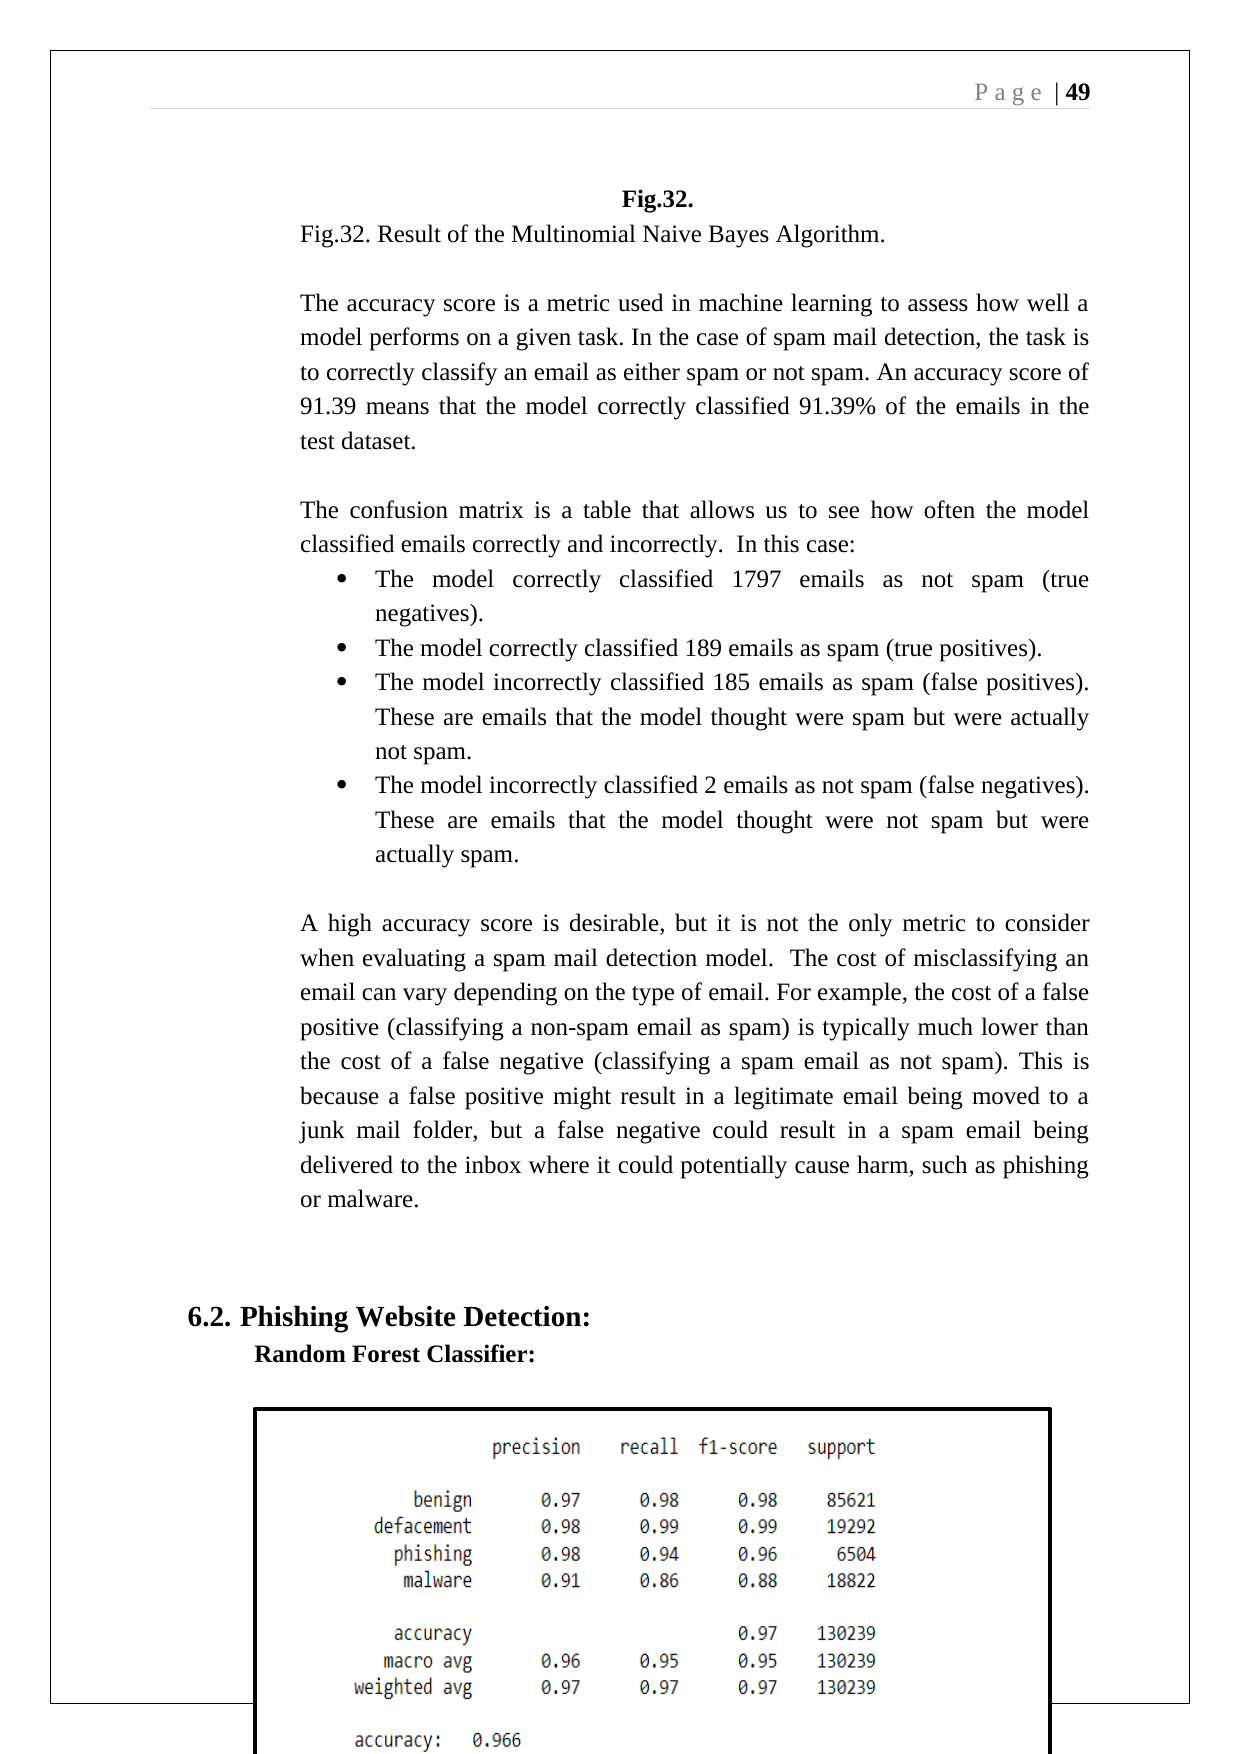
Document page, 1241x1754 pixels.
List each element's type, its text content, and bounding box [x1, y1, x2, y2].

picture [338, 1434, 1004, 1754]
text Fig.32. Result of the Multinomial Naive Bayes Algorithm. [225, 219, 1090, 248]
text Random Forest Classifier: [225, 1339, 1090, 1368]
text The accuracy score is a metric used in machine learning to assess how well a model performs on a given task. In the case of spam mail detection, the task is to correctly classify an email as either spam or not spam. An accuracy score of 91.39 means that the model correctly classified 91.39% of the emails in the test dataset. [300, 288, 1090, 454]
text The confusion matrix is a table that allows us to see how often the model classified emails correctly and incorrectly. In this case: [300, 495, 1090, 558]
list The model incorrectly classified 185 emails as spam (false positives). These are emails that the model thought were spam but were actually not spam. [337, 667, 1090, 765]
list Phishing Website Detection: [187, 1299, 1090, 1333]
list The model correctly classified 189 emails as spam (true positives). [337, 633, 1090, 661]
list The model correctly classified 1797 emails as not spam (true negatives). [337, 564, 1090, 627]
list The model incorrectly classified 2 emails as not spam (false negatives). These are emails that the model thought were not spam but were actually spam. [337, 771, 1090, 868]
text A high accuracy score is desirable, but it is not the only metric to consider when evaluating a spam mail detection model. The cost of misclassifying an email can vary depending on the type of email. For example, the cost of a false positive (classifying a non-spam email as spam) is typically much lower than the cost of a false negative (classifying a spam email as not spam). This is because a false positive might result in a legitimate email being moved to a junk mail folder, but a false negative could result in a spam email being delivered to the inbox where it could potentially cause harm, such as phishing or malware. [300, 908, 1090, 1213]
text Fig.32. [225, 184, 1090, 213]
